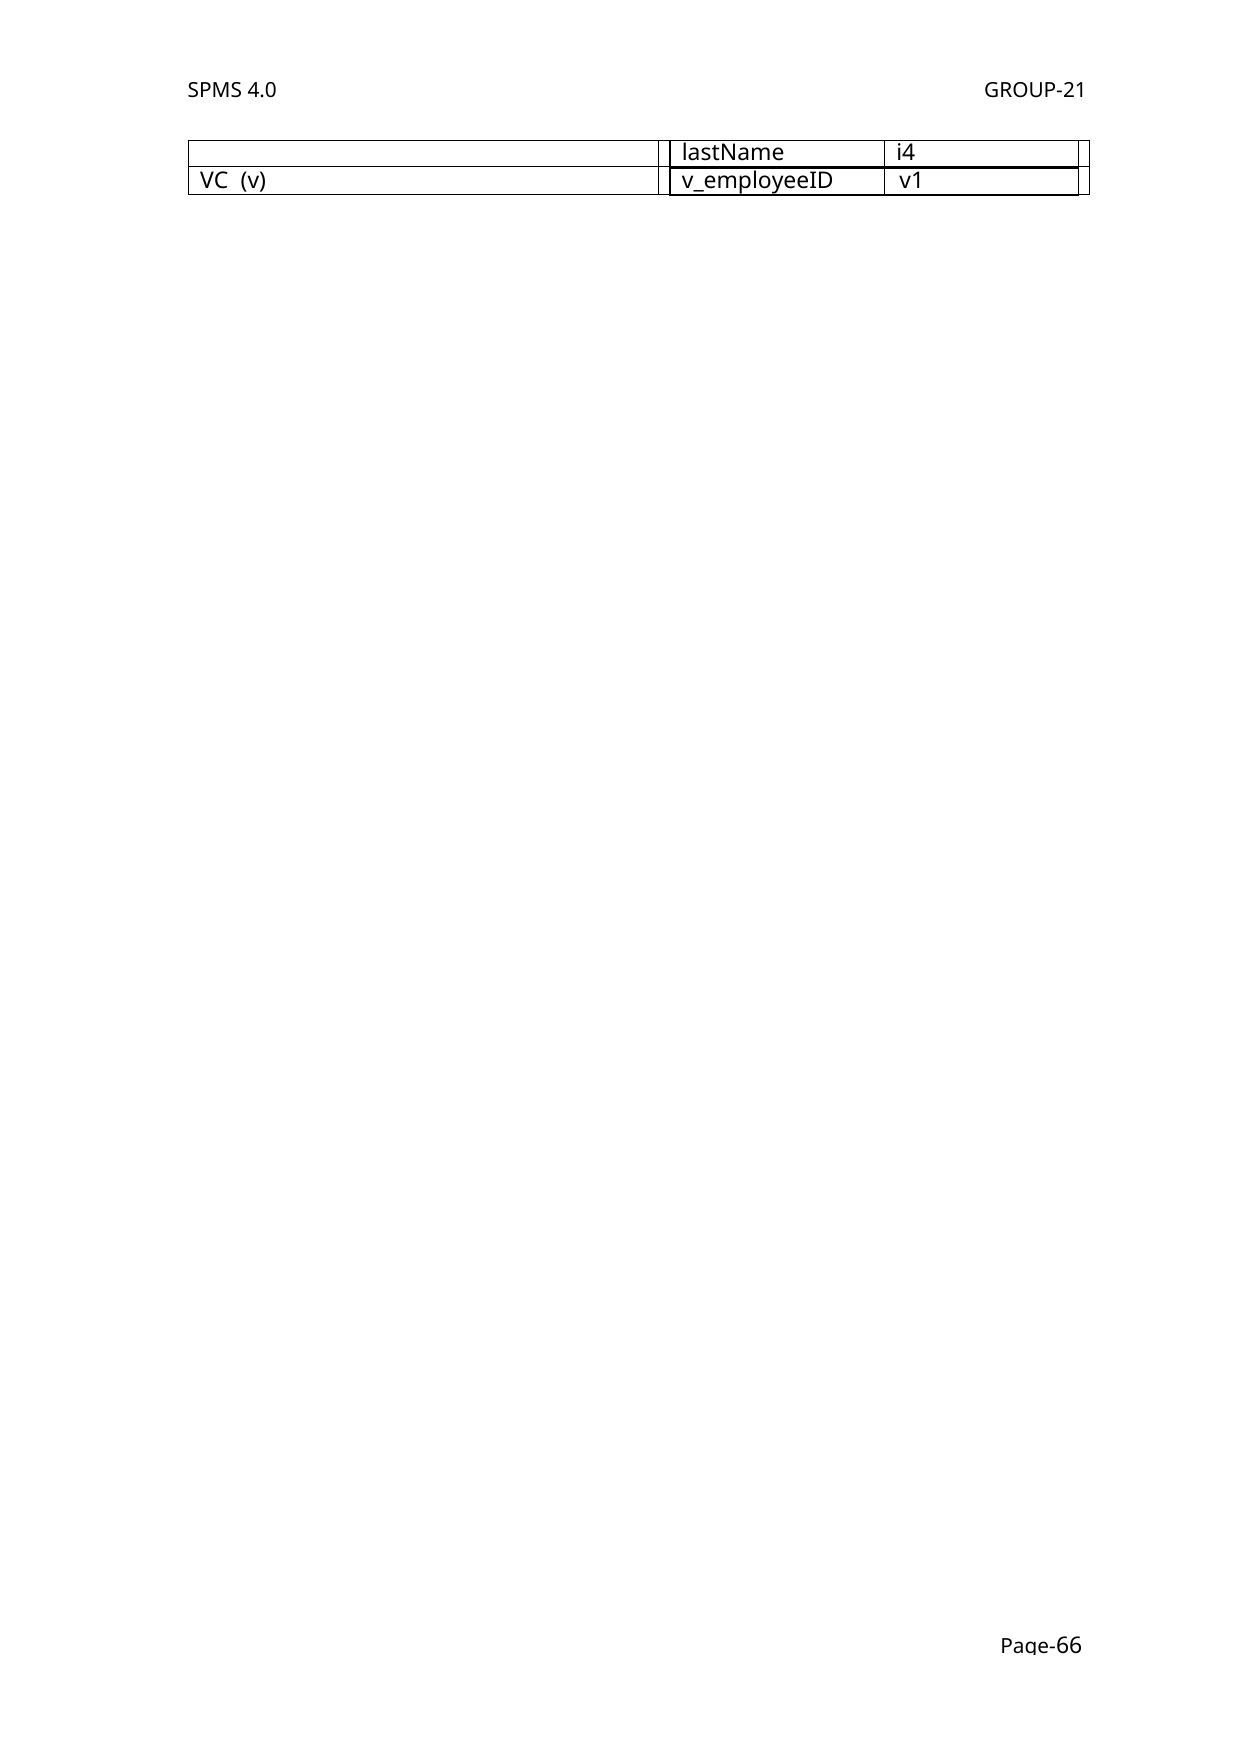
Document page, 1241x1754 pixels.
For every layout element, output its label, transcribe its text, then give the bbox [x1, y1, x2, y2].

table_cell [1079, 141, 1089, 166]
table_cell [1079, 167, 1089, 193]
table_cell VC (v) [189, 167, 658, 193]
table_cell [659, 167, 669, 193]
table_cell v1 [885, 169, 1078, 193]
table_cell v_employeeID [671, 169, 884, 193]
table_cell i4 [885, 141, 1078, 166]
table_cell lastName [671, 141, 884, 166]
